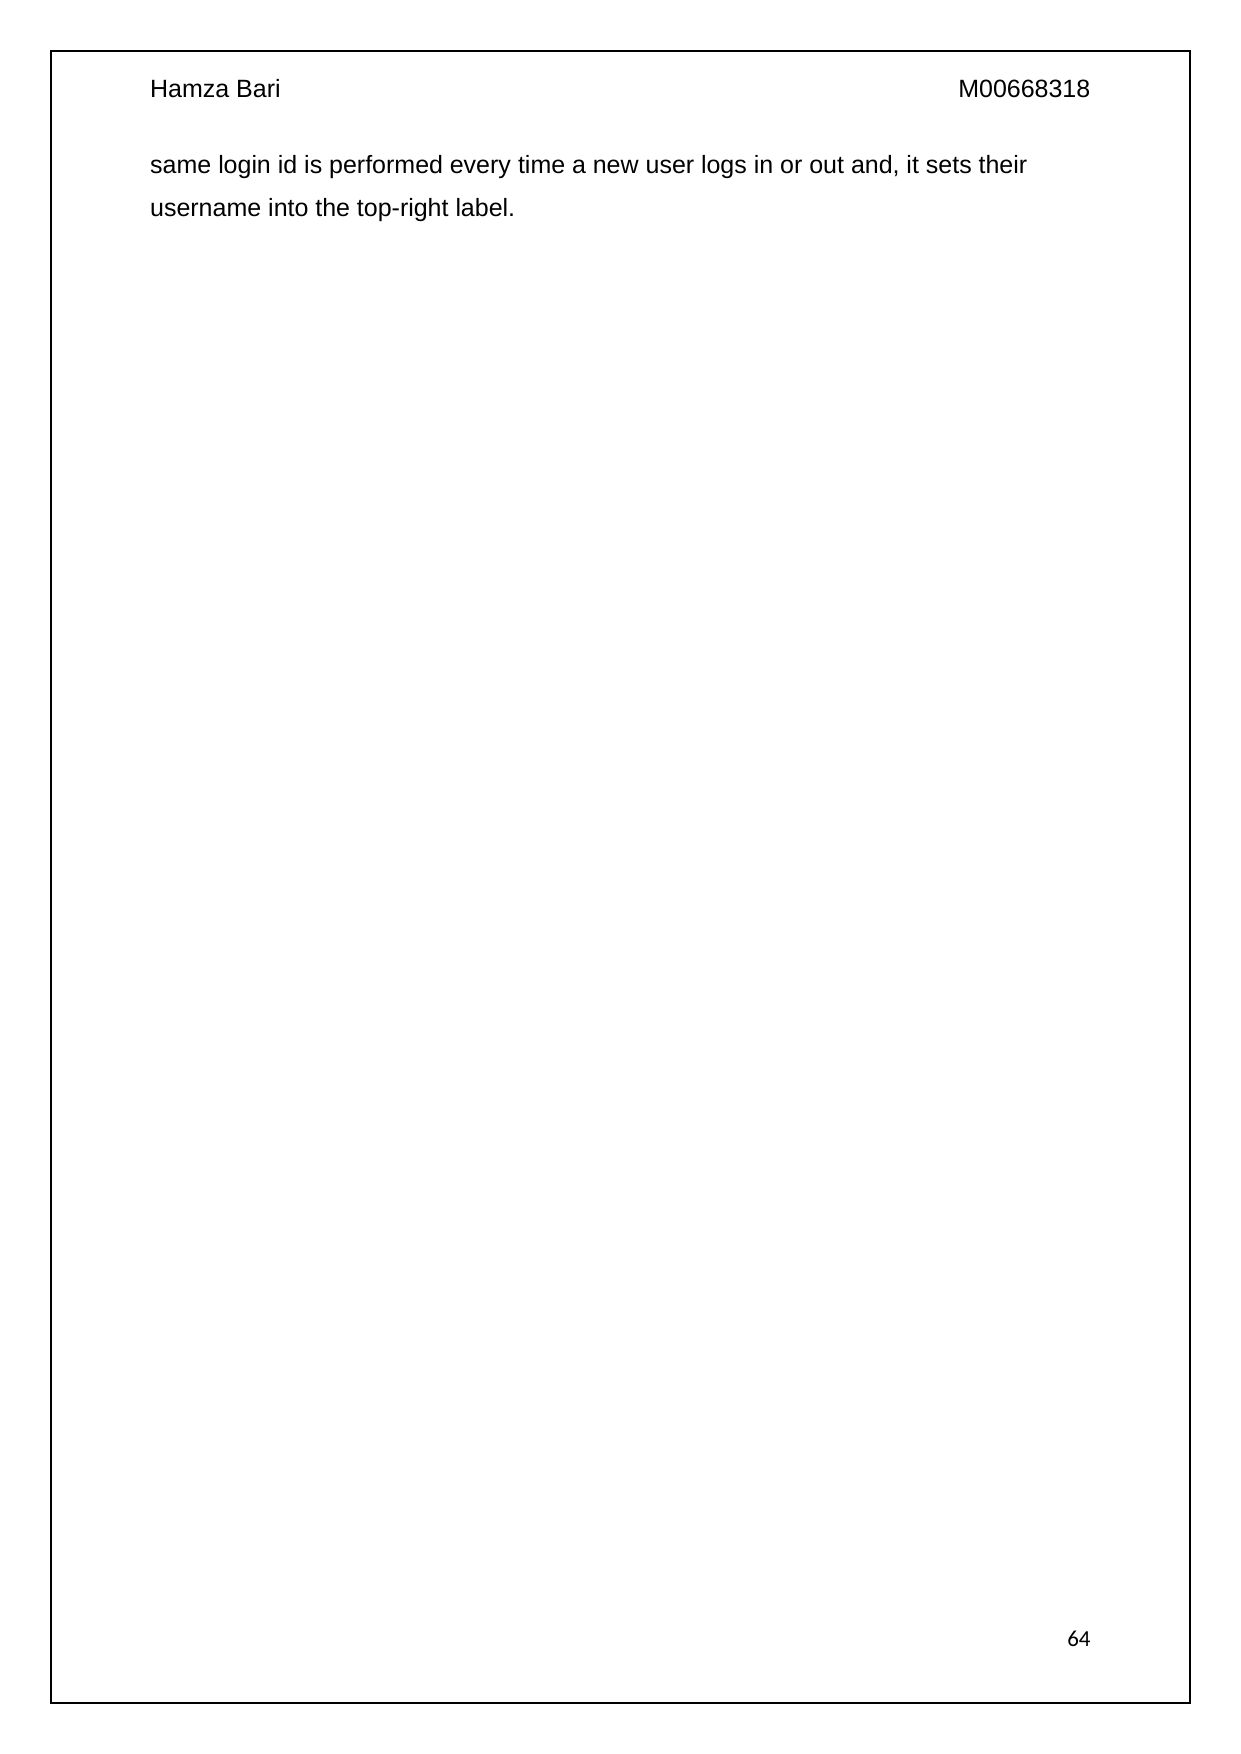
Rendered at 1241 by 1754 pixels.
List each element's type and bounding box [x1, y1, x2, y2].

text [150, 150, 1090, 222]
